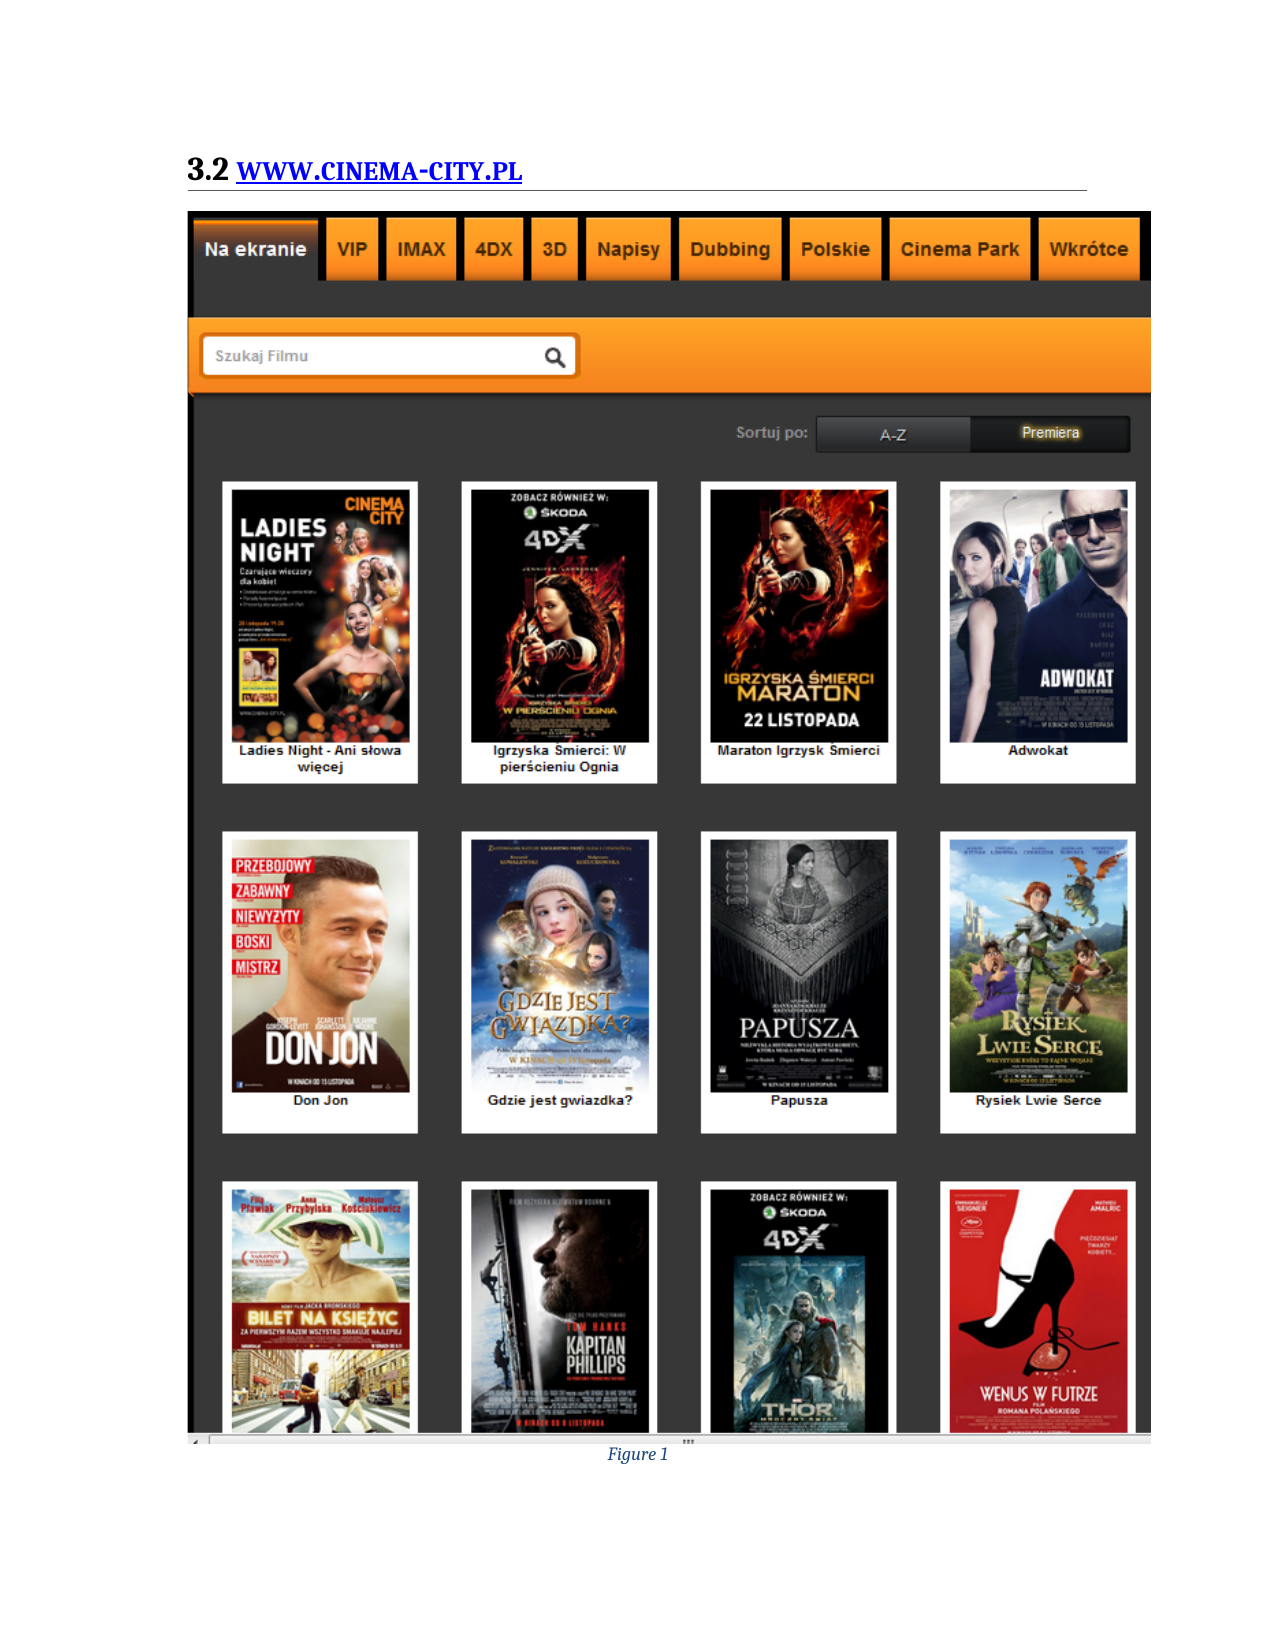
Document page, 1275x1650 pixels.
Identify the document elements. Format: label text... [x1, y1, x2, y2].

subtitle 3.2 www.cinema-city.pl [187, 150, 1087, 191]
picture [187, 211, 1151, 1444]
text Figure 1 [187, 1444, 1087, 1465]
